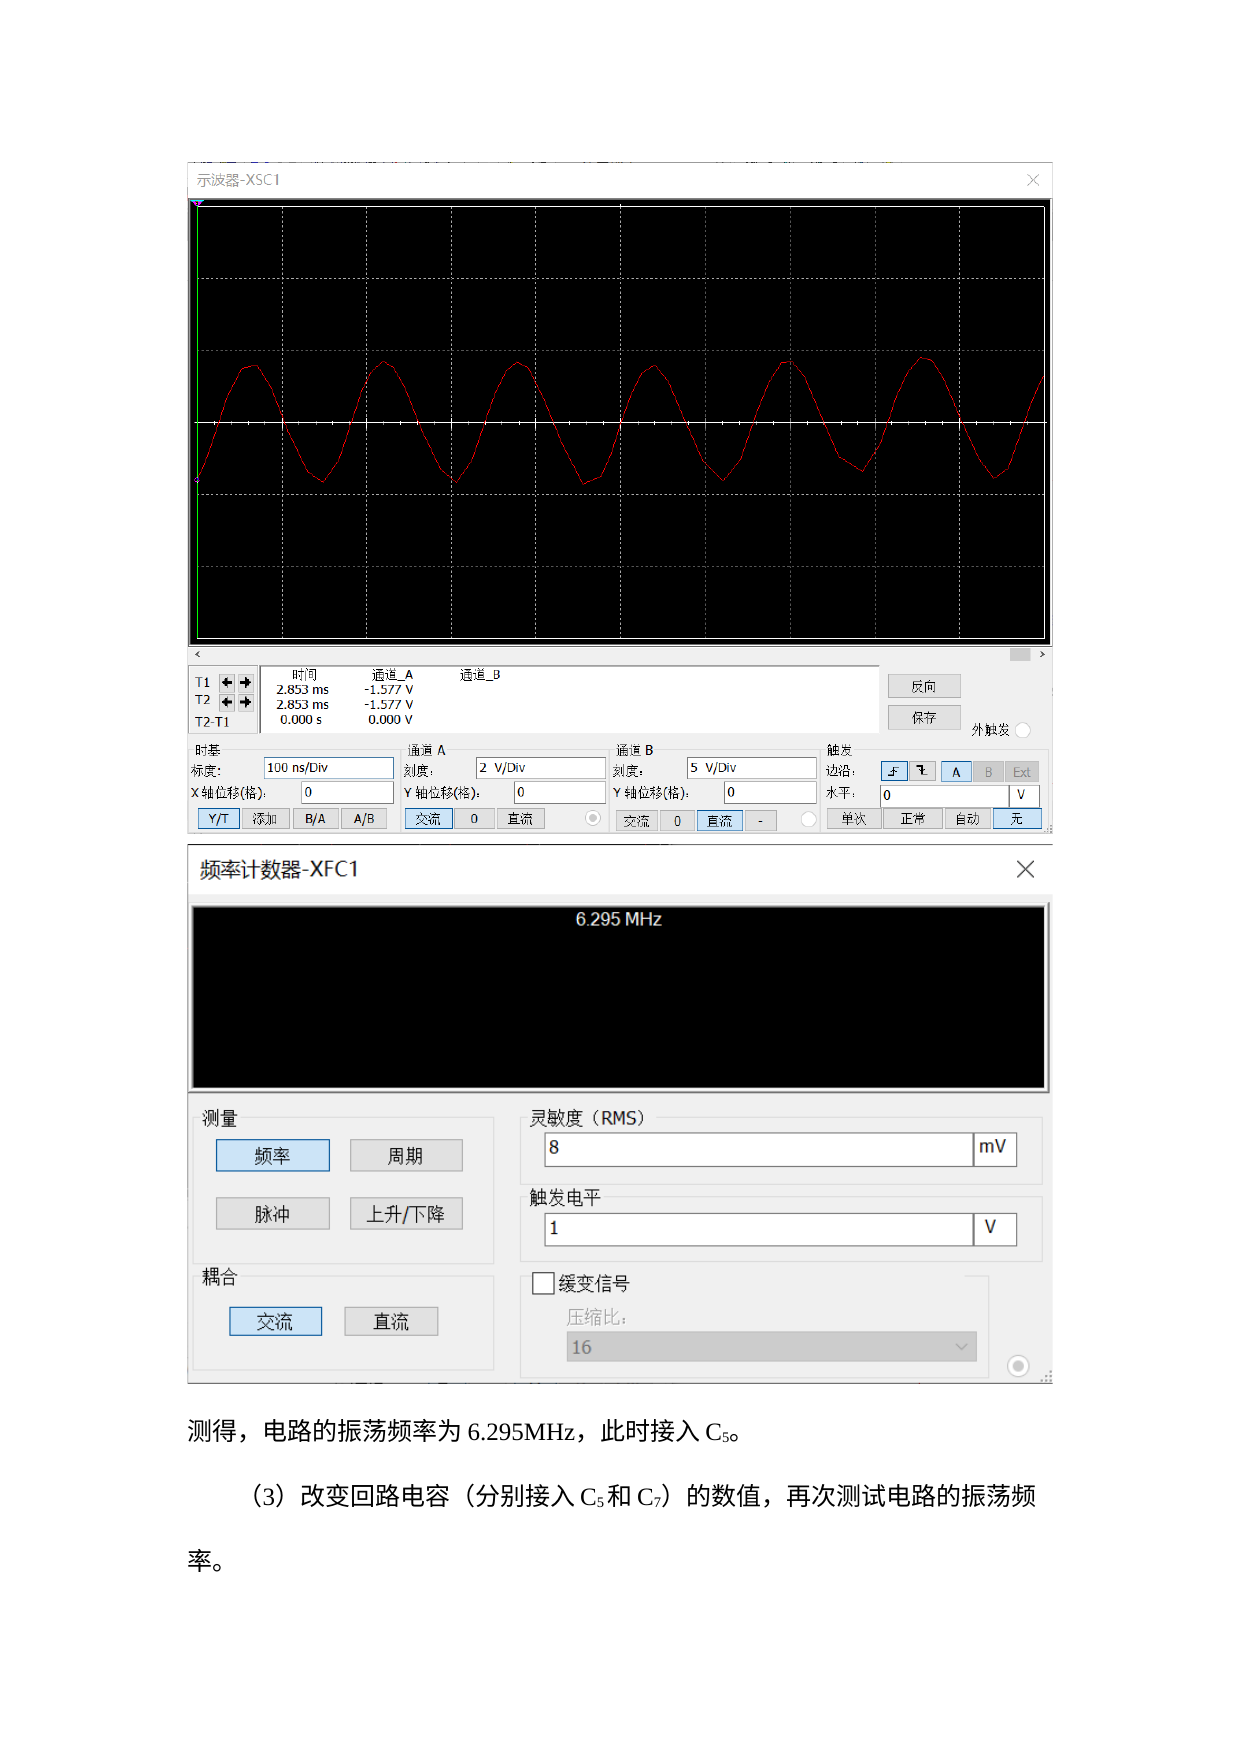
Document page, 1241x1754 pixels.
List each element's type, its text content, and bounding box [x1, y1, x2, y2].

picture [187, 844, 1053, 1384]
text （3）改变回路电容（分别接入C5和C7）的数值，再次测试电路的振荡频率。 [187, 1462, 1053, 1592]
picture [187, 162, 1053, 834]
text 测得，电路的振荡频率为6.295MHz，此时接入C5。 [187, 1397, 1053, 1462]
